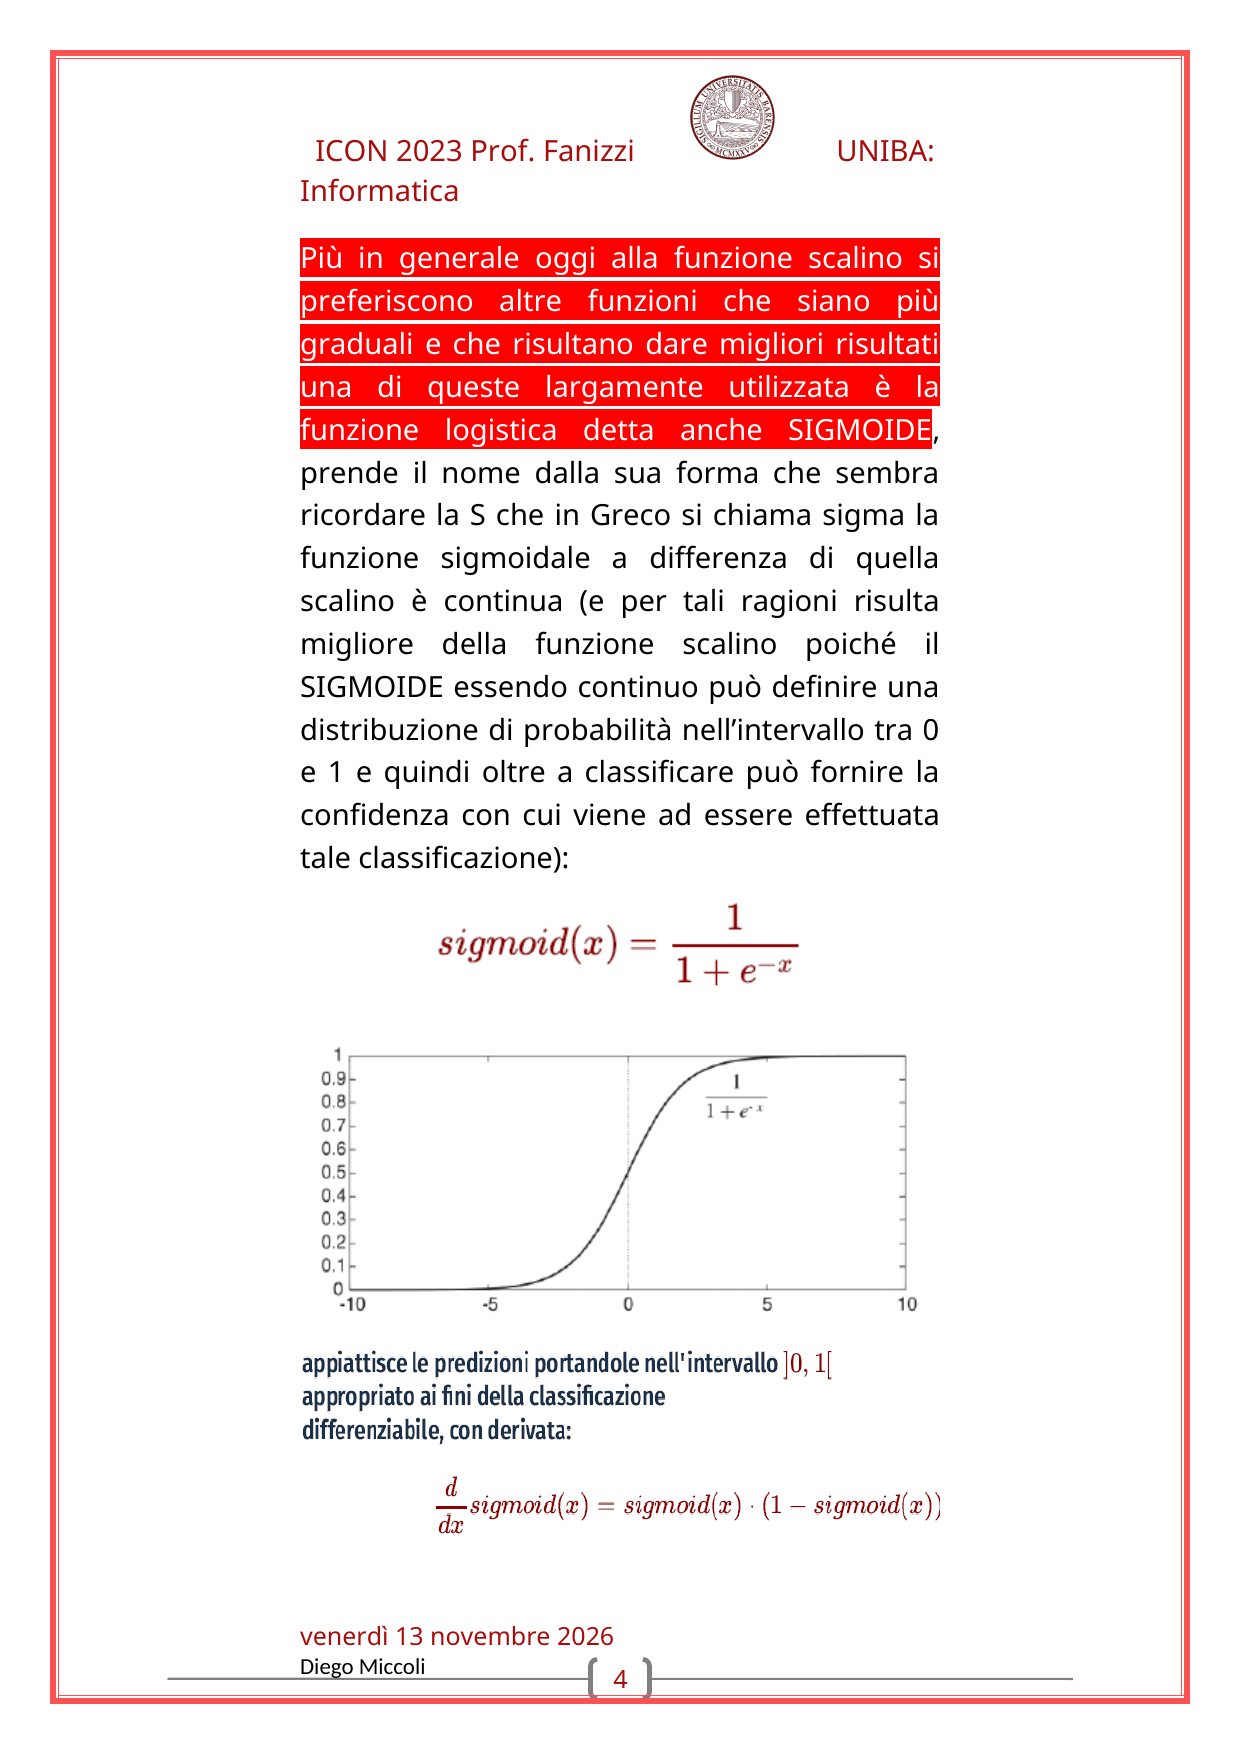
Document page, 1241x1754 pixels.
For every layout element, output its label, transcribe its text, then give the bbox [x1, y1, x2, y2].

picture [302, 896, 939, 1330]
picture [687, 73, 777, 162]
picture [300, 1348, 940, 1546]
text Più in generale oggi alla funzione scalino si preferiscono altre funzioni che siano più graduali e che risultano dare migliori risultati una di queste largamente utilizzata è la funzione logistica detta anche SIGMOIDE, prende il nome dalla sua forma che sembra ricordare la S che in Greco si chiama sigma la funzione sigmoidale a differenza di quella scalino è continua (e per tali ragioni risulta migliore della funzione scalino poiché il SIGMOIDE essendo continuo può definire una distribuzione di probabilità nell’intervallo tra 0 e 1 e quindi oltre a classificare può fornire la confidenza con cui viene ad essere effettuata tale classificazione): [300, 406, 940, 877]
